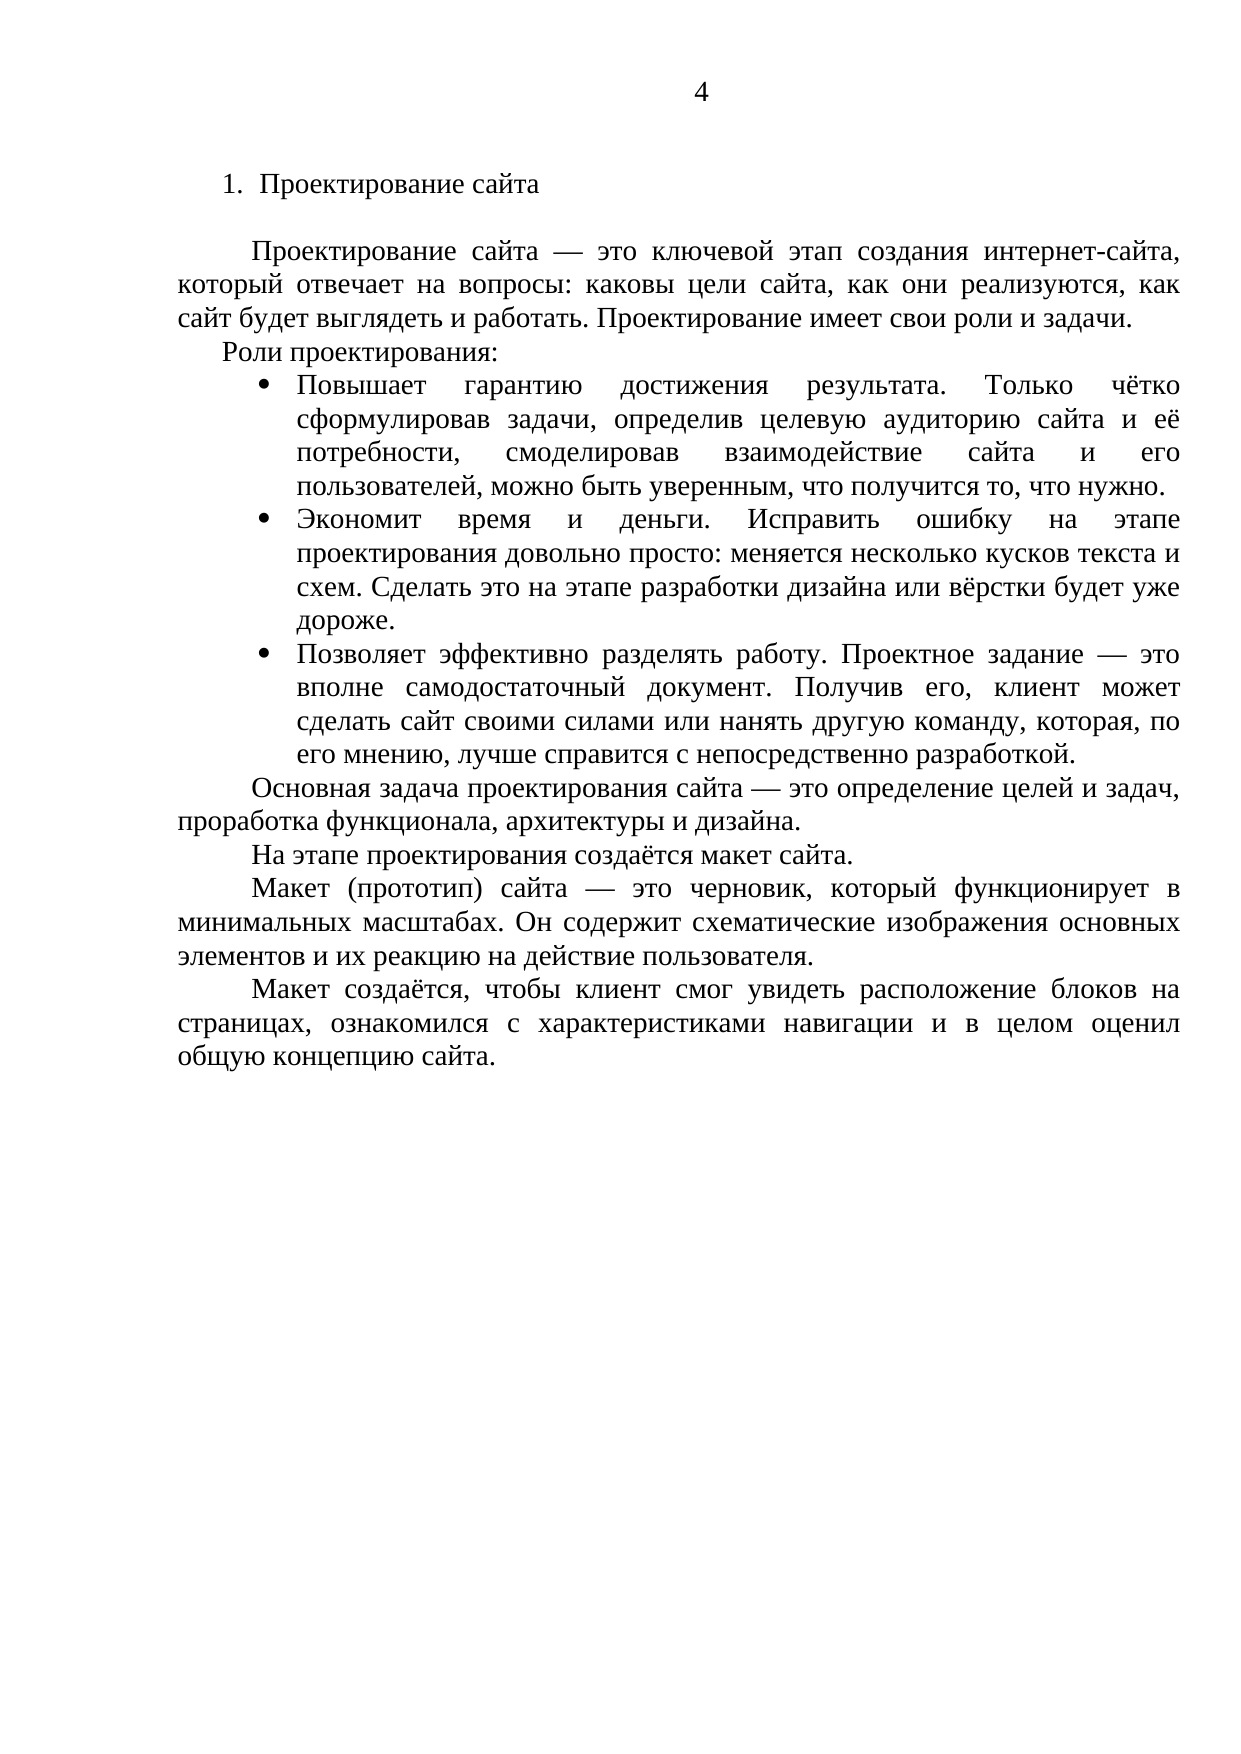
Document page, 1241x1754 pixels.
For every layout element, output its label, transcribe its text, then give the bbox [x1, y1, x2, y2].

text На этапе проектирования создаётся макет сайта. [177, 837, 1181, 871]
subtitle Проектирование сайта [222, 166, 1175, 199]
text Основная задача проектирования сайта — это определение целей и задач, проработка функционала, архитектуры и дизайна. [177, 770, 1181, 837]
text Проектирование сайта — это ключевой этап создания интернет-сайта, который отвечает на вопросы: каковы цели сайта, как они реализуются, как сайт будет выглядеть и работать. Проектирование имеет свои роли и задачи. [177, 233, 1181, 334]
list Позволяет эффективно разделять работу. Проектное задание — это вполне самодостаточный документ. Получив его, клиент может сделать сайт своими силами или нанять другую команду, которая, по его мнению, лучше справится с непосредственно разработкой. [259, 636, 1181, 770]
text Макет (прототип) сайта — это черновик, который функционирует в минимальных масштабах. Он содержит схематические изображения основных элементов и их реакцию на действие пользователя. [177, 871, 1181, 971]
text Макет создаётся, чтобы клиент смог увидеть расположение блоков на страницах, ознакомился с характеристиками навигации и в целом оценил общую концепцию сайта. [177, 971, 1181, 1072]
list Экономит время и деньги. Исправить ошибку на этапе проектирования довольно просто: меняется несколько кусков текста и схем. Сделать это на этапе разработки дизайна или вёрстки будет уже дороже. [259, 501, 1181, 636]
text Роли проектирования: [177, 334, 1181, 367]
list Повышает гарантию достижения результата. Только чётко сформулировав задачи, определив целевую аудиторию сайта и её потребности, смоделировав взаимодействие сайта и его пользователей, можно быть уверенным, что получится то, что нужно. [259, 367, 1181, 501]
